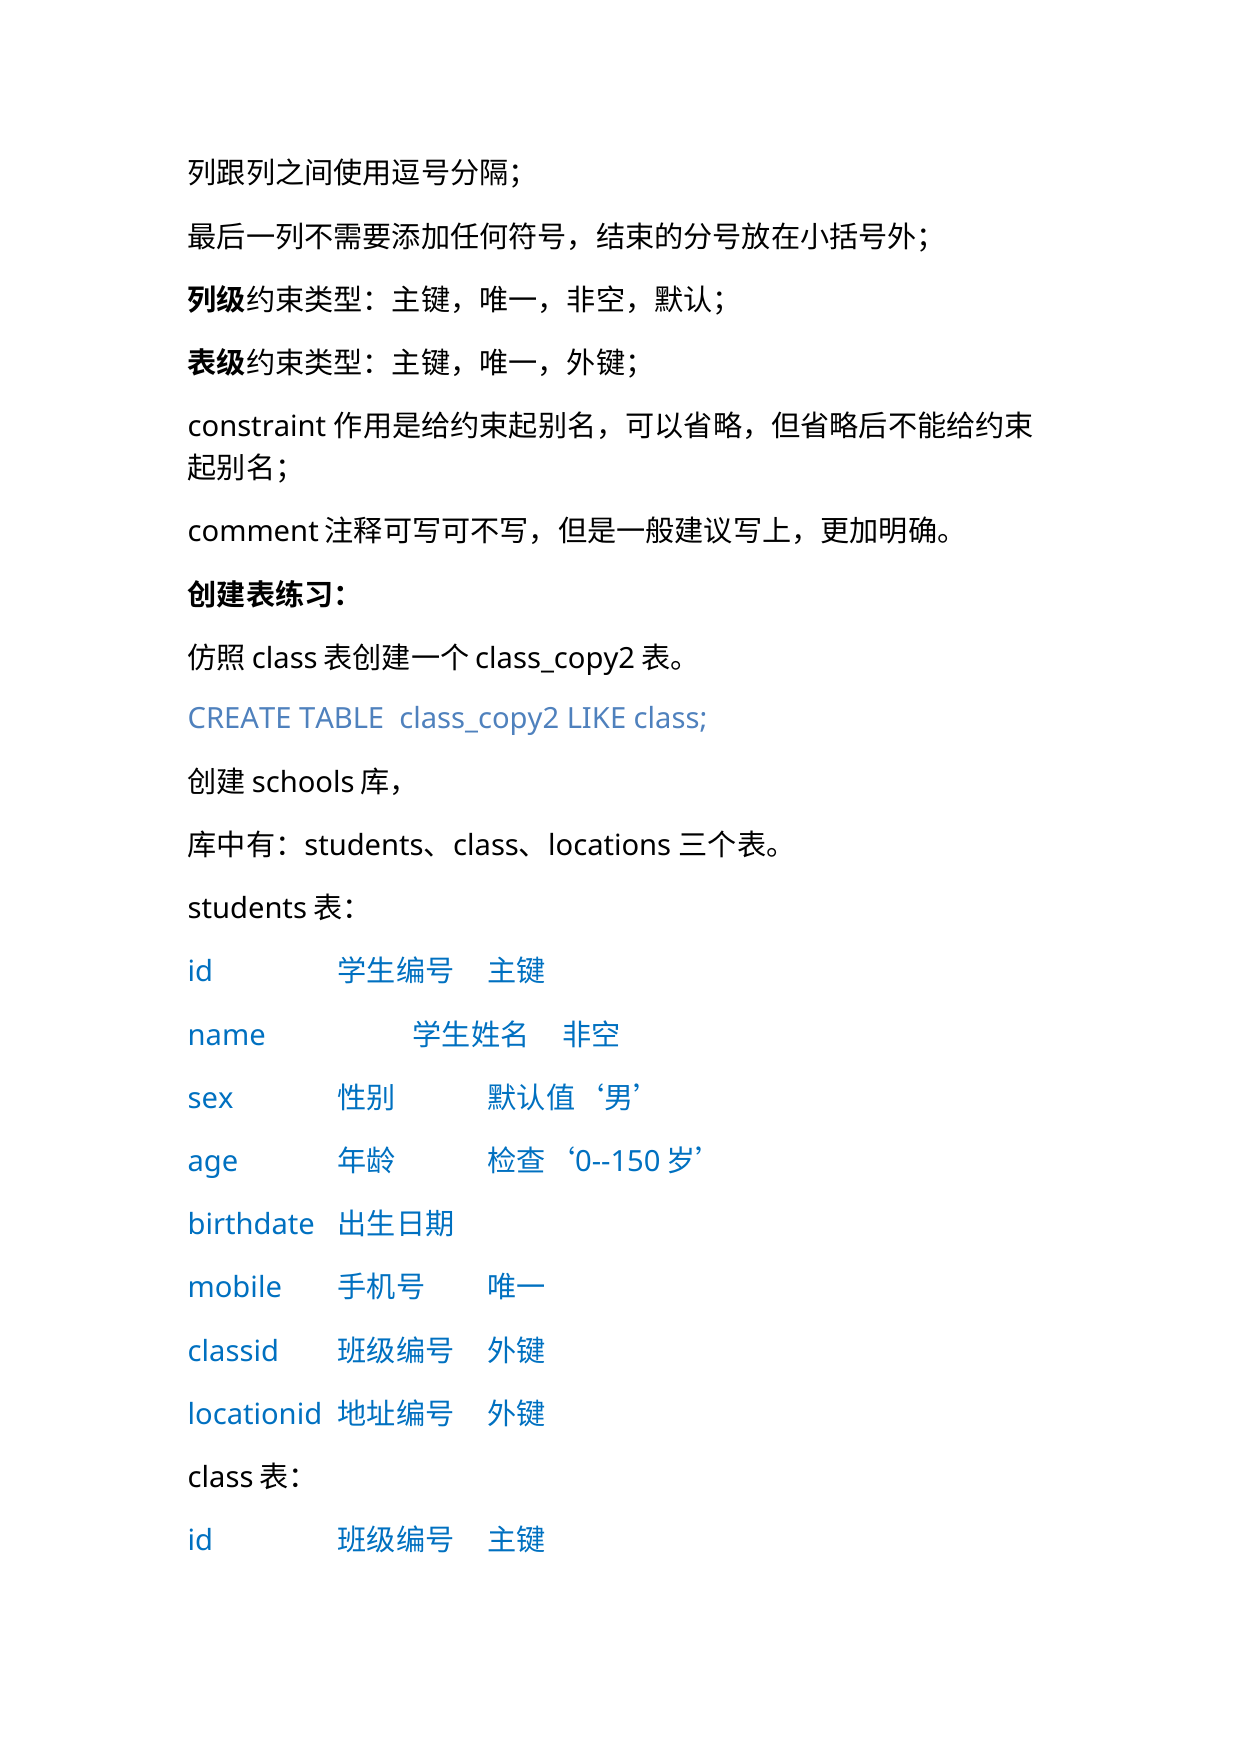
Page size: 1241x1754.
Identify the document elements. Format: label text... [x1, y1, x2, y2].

text class表： [187, 1454, 1053, 1496]
text mobile 手机号 唯一 [187, 1264, 1053, 1306]
text constraint 作用是给约束起别名，可以省略，但省略后不能给约束起别名； [187, 402, 1053, 487]
text 列跟列之间使用逗号分隔； [187, 150, 1053, 192]
text 表级约束类型：主键，唯一，外键； [187, 339, 1053, 382]
text birthdate 出生日期 [187, 1201, 1053, 1243]
text 最后一列不需要添加任何符号，结束的分号放在小括号外； [187, 213, 1053, 255]
text locationid 地址编号 外键 [187, 1390, 1053, 1433]
text 列级约束类型：主键，唯一，非空，默认； [187, 276, 1053, 318]
text id 学生编号 主键 [187, 948, 1053, 990]
text CREATE TABLE class_copy2 LIKE class; [187, 698, 1053, 737]
text 创建表练习： [187, 571, 1053, 613]
text 仿照class表创建一个class_copy2表。 [187, 634, 1053, 677]
text 库中有：students、class、locations 三个表。 [187, 821, 1053, 864]
text age 年龄 检查‘0--150岁’ [187, 1137, 1053, 1180]
text students表： [187, 884, 1053, 927]
text sex 性别 默认值‘男’ [187, 1074, 1053, 1117]
text classid 班级编号 外键 [187, 1327, 1053, 1369]
text id 班级编号 主键 [187, 1517, 1053, 1559]
text comment注释可写可不写，但是一般建议写上，更加明确。 [187, 508, 1053, 550]
text 创建schools库， [187, 758, 1053, 801]
text name 学生姓名 非空 [187, 1011, 1053, 1053]
